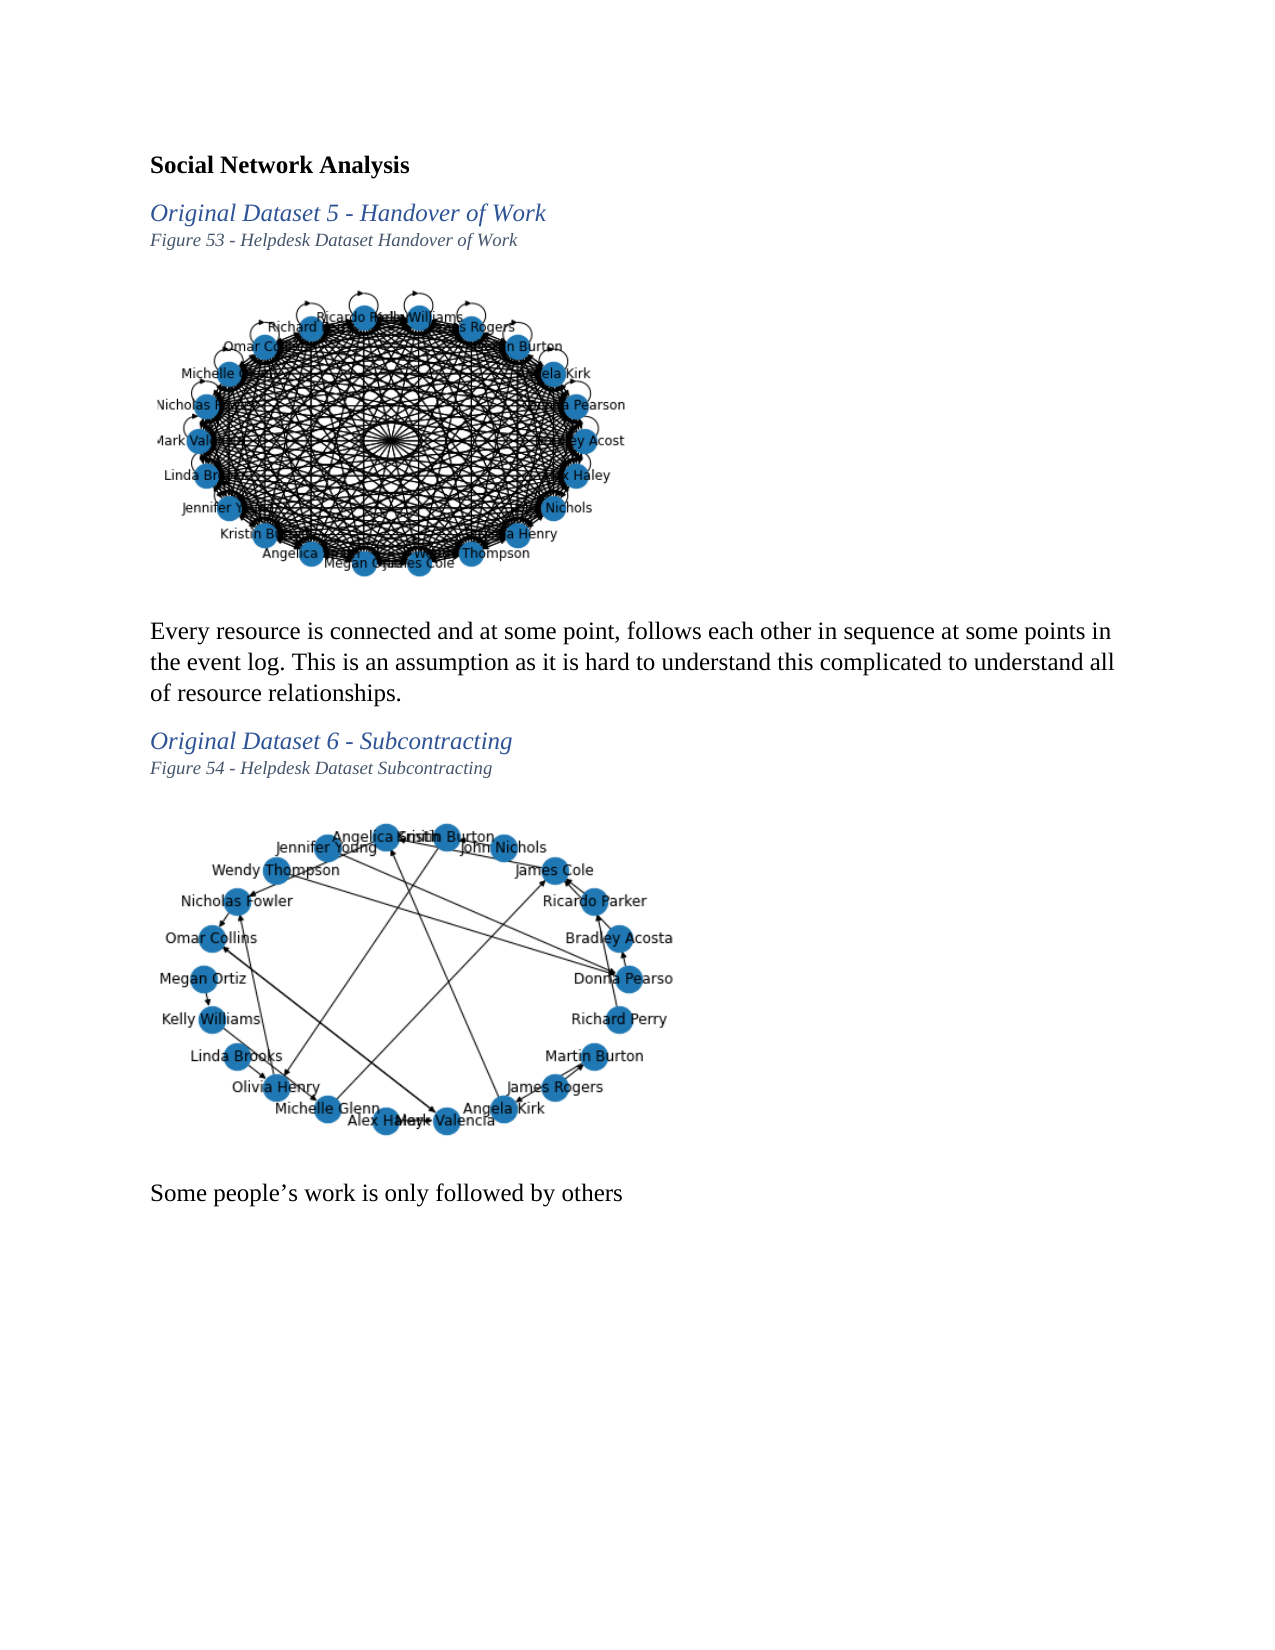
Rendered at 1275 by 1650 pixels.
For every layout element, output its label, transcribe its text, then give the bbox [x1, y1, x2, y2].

picture [150, 271, 632, 598]
picture [150, 799, 681, 1159]
text Social Network Analysis [150, 150, 1125, 179]
text Every resource is connected and at some point, follows each other in sequence at some points in the event log. This is an assumption as it is hard to understand this complicated to understand all of resource relationships. [150, 616, 1125, 707]
text Some people’s work is only followed by others [150, 1178, 1125, 1206]
